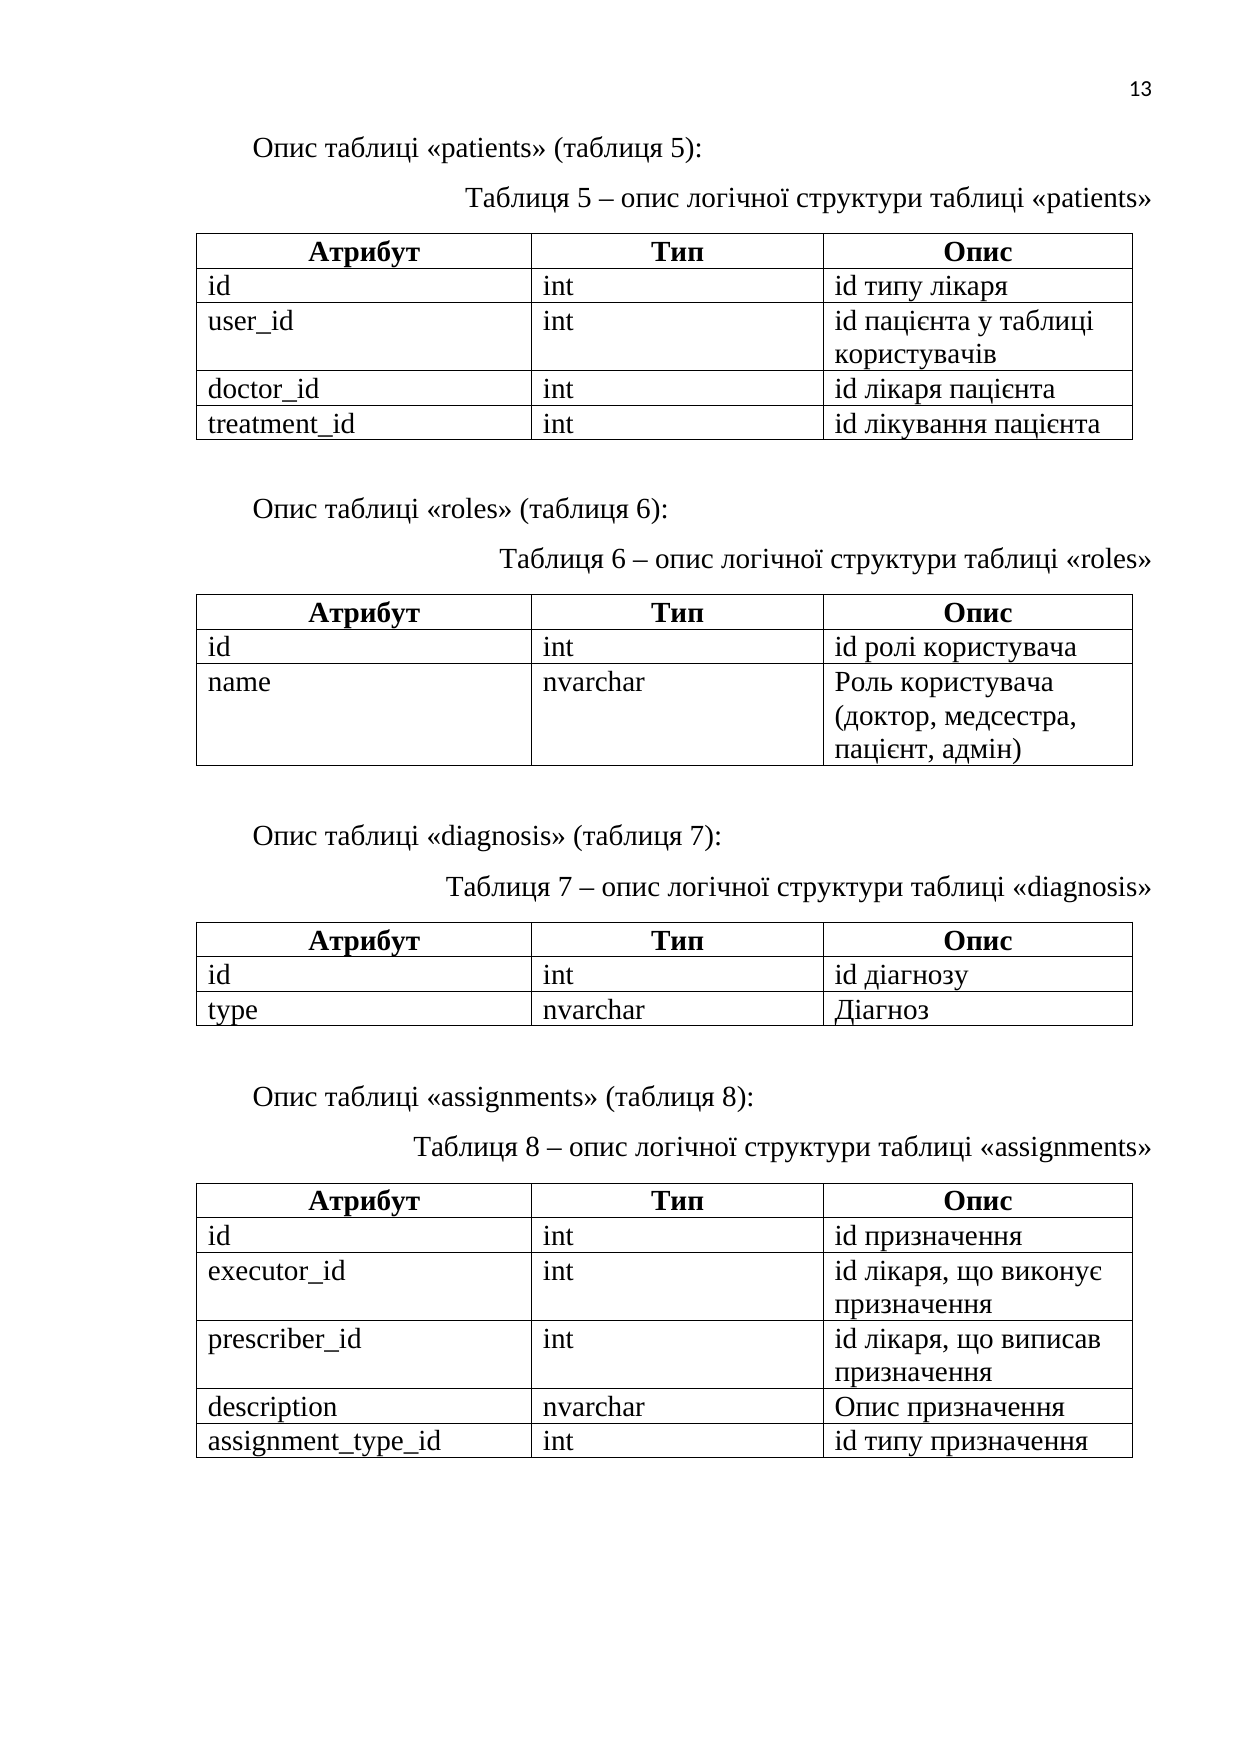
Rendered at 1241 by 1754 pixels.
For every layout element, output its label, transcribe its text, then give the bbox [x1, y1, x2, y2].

table_header Атрибут [197, 923, 531, 956]
table_cell int [532, 406, 823, 439]
text Опис таблиці «diagnosis» (таблиця 7): [177, 818, 1152, 852]
table_header Атрибут [197, 595, 531, 628]
table_cell int [532, 630, 823, 663]
table_cell executor_id [197, 1253, 531, 1320]
table_cell nvarchar [532, 664, 823, 765]
table_cell id призначення [824, 1218, 1132, 1252]
table_header Тип [532, 234, 823, 267]
table_cell int [532, 303, 823, 370]
text Таблиця 5 – опис логічної структури таблиці «patients» [215, 180, 1152, 214]
table_header Атрибут [197, 1184, 531, 1217]
table_header Опис [824, 1184, 1132, 1217]
table_cell id лікаря пацієнта [824, 371, 1132, 405]
table_cell doctor_id [197, 371, 531, 405]
table_cell id типу лікаря [824, 269, 1132, 302]
table_cell nvarchar [532, 992, 823, 1025]
table_cell int [532, 269, 823, 302]
table_cell id типу призначення [824, 1424, 1132, 1457]
table_header Тип [532, 923, 823, 956]
table_cell type [197, 992, 531, 1025]
table_cell id пацієнта у таблиці користувачів [824, 303, 1132, 370]
table_cell id лікаря, що виписав призначення [824, 1321, 1132, 1388]
text Таблиця 7 – опис логічної структури таблиці «diagnosis» [215, 869, 1152, 902]
table_cell id [197, 1218, 531, 1252]
table_cell int [532, 371, 823, 405]
text Опис таблиці «assignments» (таблиця 8): [177, 1079, 1152, 1113]
table_header Опис [824, 923, 1132, 956]
table_header Тип [532, 1184, 823, 1217]
table_cell Опис призначення [824, 1389, 1132, 1422]
table_cell int [532, 1253, 823, 1320]
table_cell Роль користувача (доктор, медсестра, пацієнт, адмін) [824, 664, 1132, 765]
table_cell user_id [197, 303, 531, 370]
table_cell name [197, 664, 531, 765]
table_cell id [197, 957, 531, 991]
table_cell prescriber_id [197, 1321, 531, 1388]
text Опис таблиці «patients» (таблиця 5): [177, 130, 1152, 163]
table_cell assignment_type_id [197, 1424, 531, 1457]
table_cell int [532, 1218, 823, 1252]
table_cell int [532, 957, 823, 991]
text Таблиця 8 – опис логічної структури таблиці «assignments» [215, 1129, 1152, 1163]
text Таблиця 6 – опис логічної структури таблиці «roles» [215, 541, 1152, 574]
table_cell id діагнозу [824, 957, 1132, 991]
table_cell int [532, 1424, 823, 1457]
table_cell id ролі користувача [824, 630, 1132, 663]
table_header Опис [824, 234, 1132, 267]
table_header Атрибут [197, 234, 531, 267]
table_cell id [197, 630, 531, 663]
table_cell description [197, 1389, 531, 1422]
table_cell id [197, 269, 531, 302]
table_cell id лікування пацієнта [824, 406, 1132, 439]
table_cell int [532, 1321, 823, 1388]
text Опис таблиці «roles» (таблиця 6): [177, 491, 1152, 524]
table_header Опис [824, 595, 1132, 628]
table_cell treatment_id [197, 406, 531, 439]
table_cell Діагноз [824, 992, 1132, 1025]
table_cell nvarchar [532, 1389, 823, 1422]
table_header Тип [532, 595, 823, 628]
table_cell id лікаря, що виконує призначення [824, 1253, 1132, 1320]
